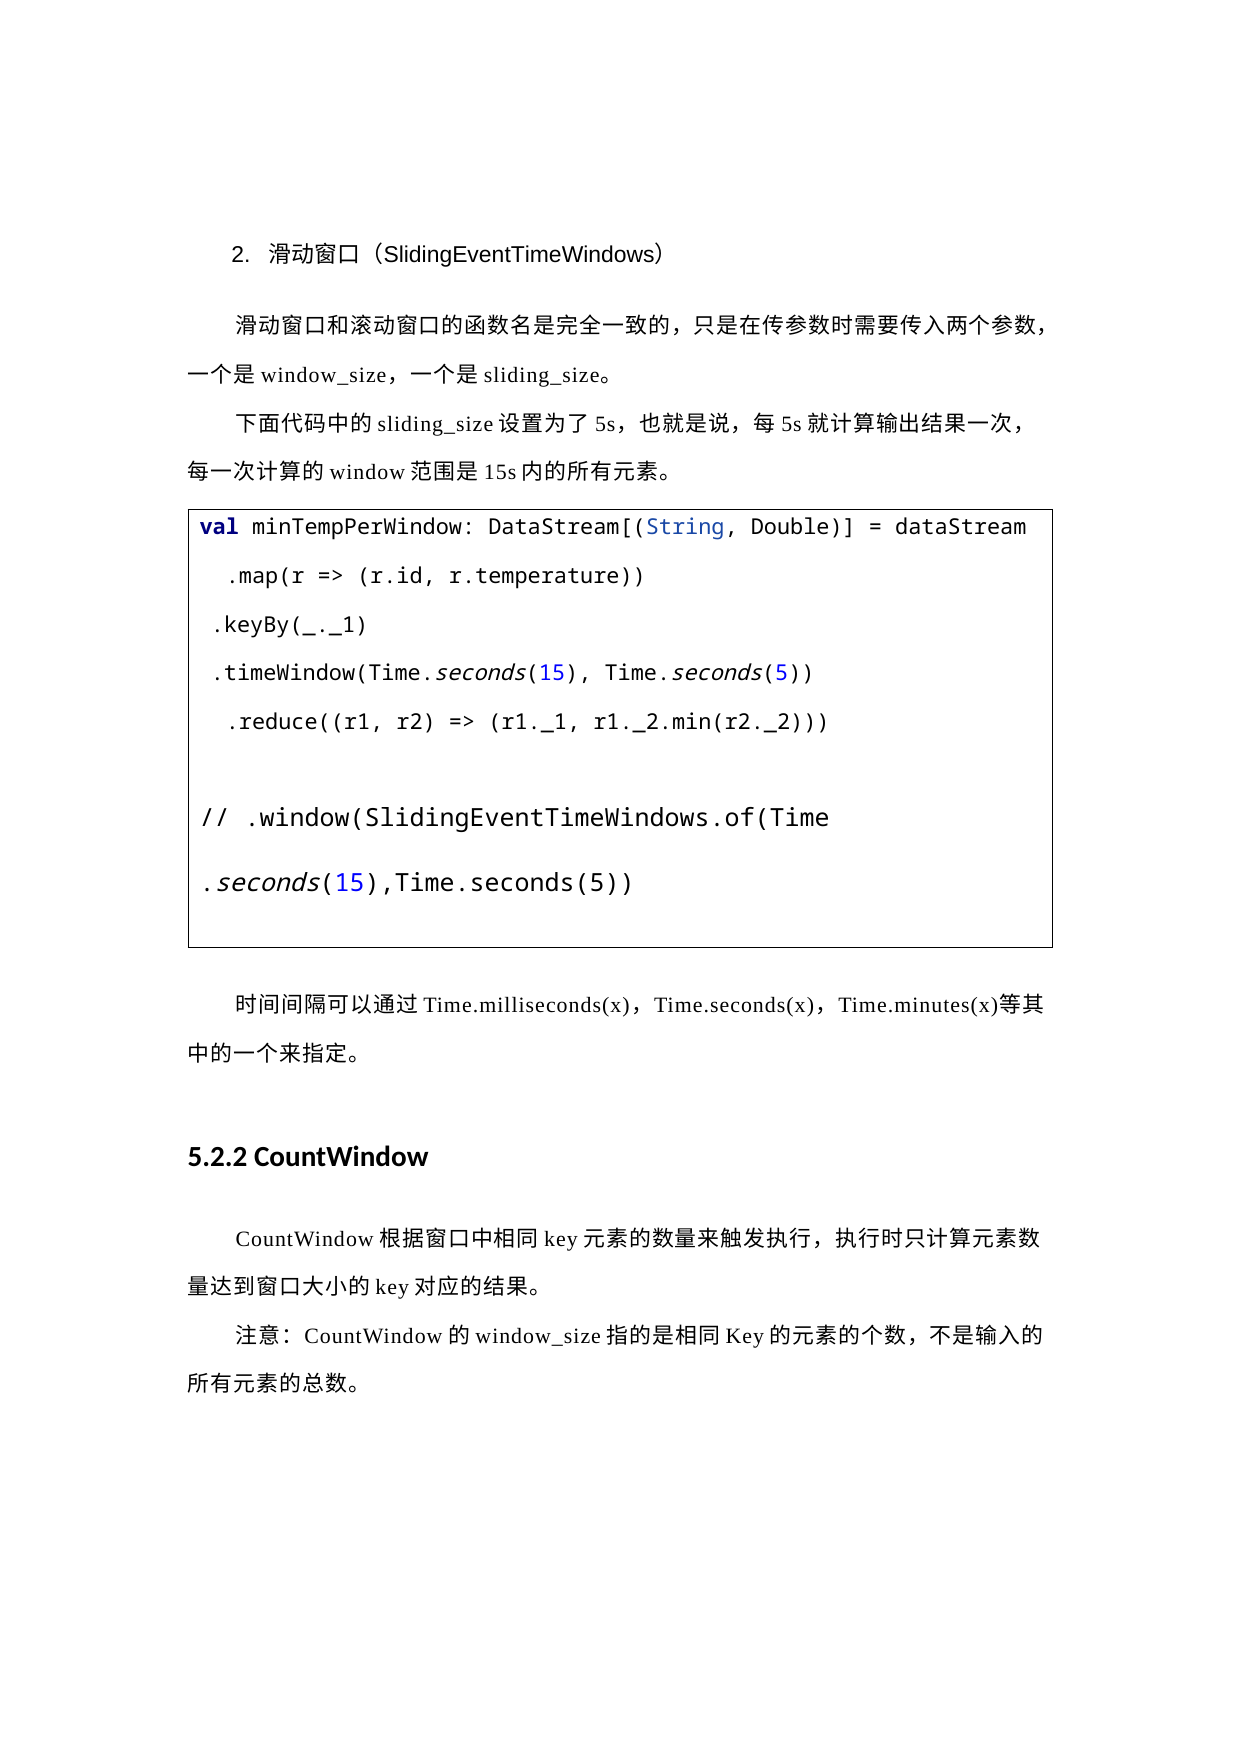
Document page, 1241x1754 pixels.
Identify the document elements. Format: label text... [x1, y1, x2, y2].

text 时间间隔可以通过Time.milliseconds(x)，Time.seconds(x)，Time.minutes(x)等其中的一个来指定。 [187, 987, 1053, 1068]
text 注意：CountWindow的window_size指的是相同Key的元素的个数，不是输入的所有元素的总数。 [187, 1317, 1053, 1398]
list 滑动窗口（SlidingEventTimeWindows） [231, 220, 1053, 285]
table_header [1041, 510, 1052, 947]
text 下面代码中的sliding_size设置为了5s，也就是说，每5s就计算输出结果一次，每一次计算的window范围是15s内的所有元素。 [187, 405, 1053, 486]
subtitle 5.2.2 CountWindow [187, 1123, 1053, 1188]
text 滑动窗口和滚动窗口的函数名是完全一致的，只是在传参数时需要传入两个参数，一个是window_size，一个是sliding_size。 [187, 308, 1053, 389]
text CountWindow根据窗口中相同key元素的数量来触发执行，执行时只计算元素数量达到窗口大小的key对应的结果。 [187, 1220, 1053, 1301]
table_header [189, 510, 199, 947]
